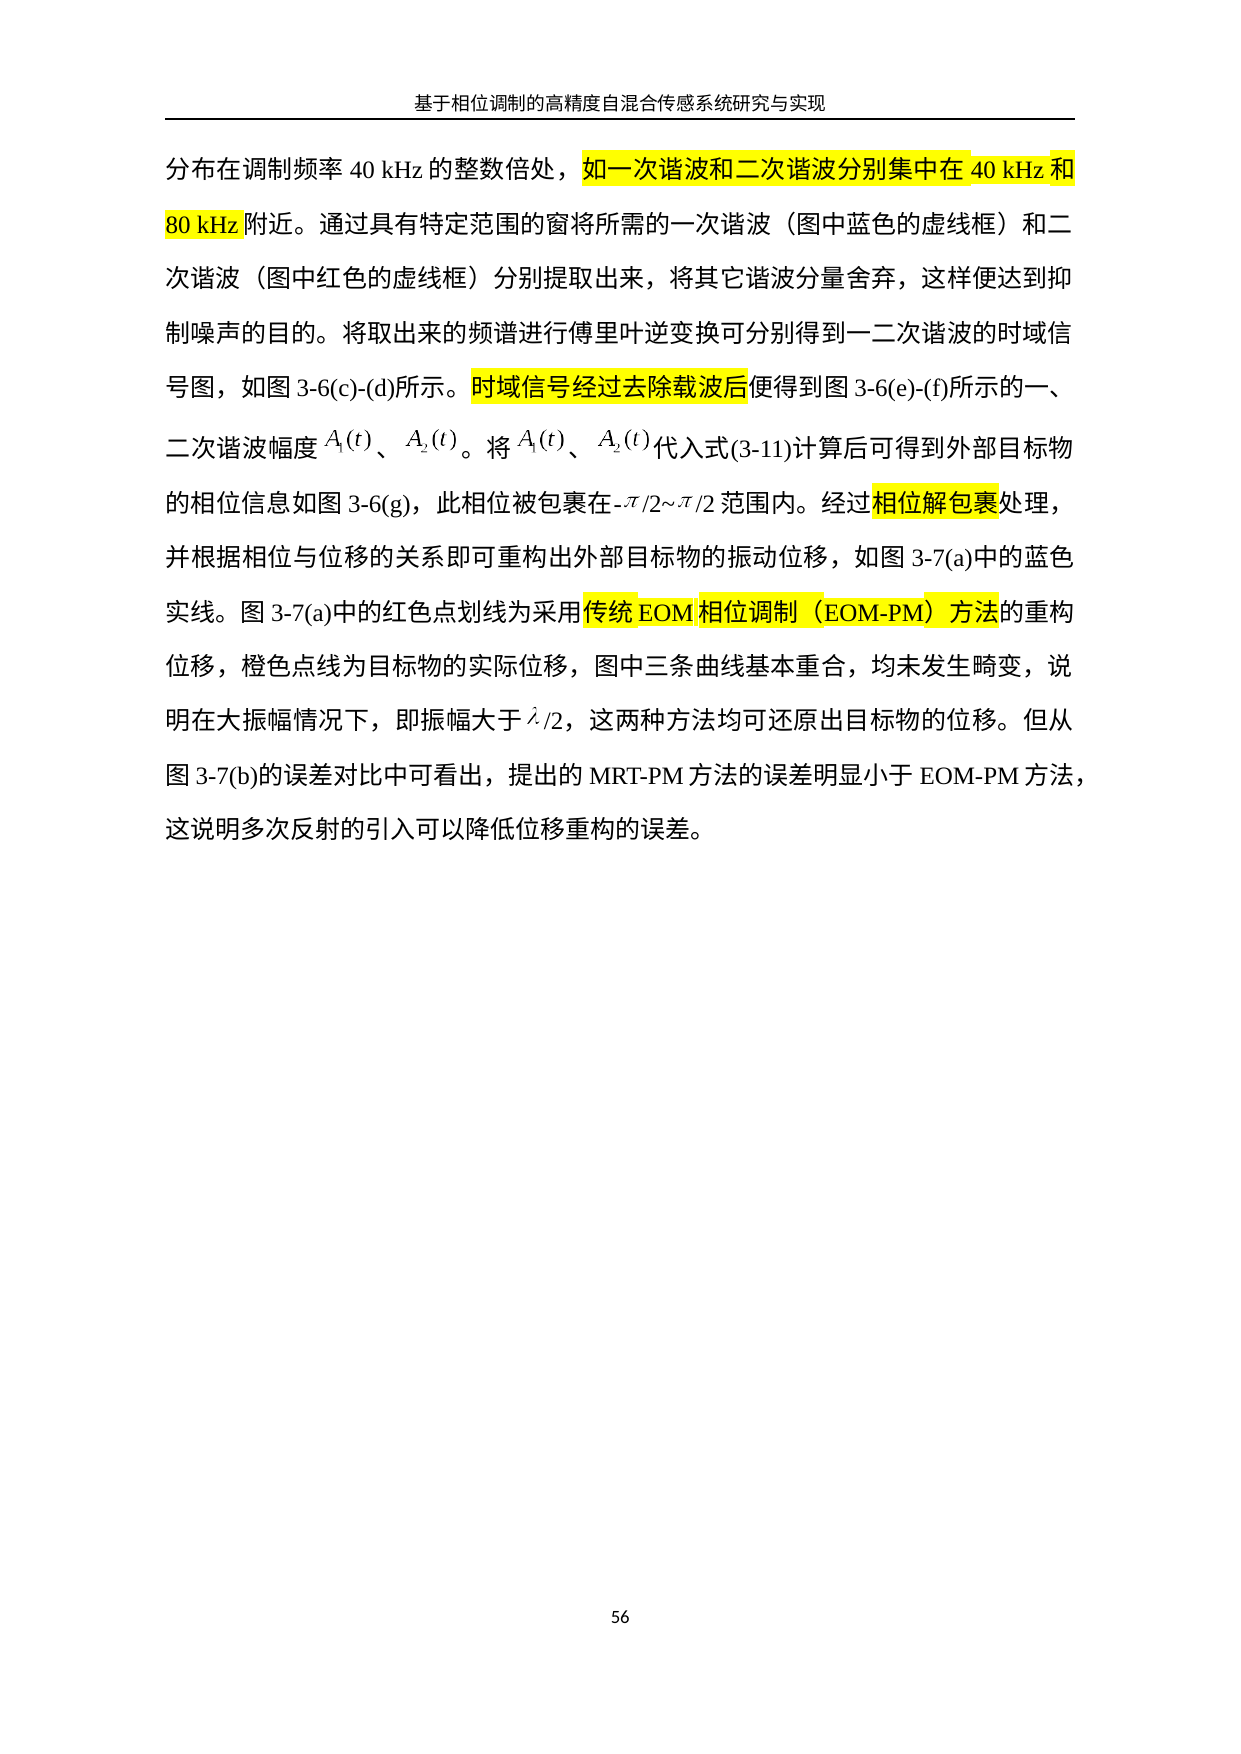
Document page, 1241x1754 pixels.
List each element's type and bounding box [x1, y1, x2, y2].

text [165, 150, 1075, 846]
